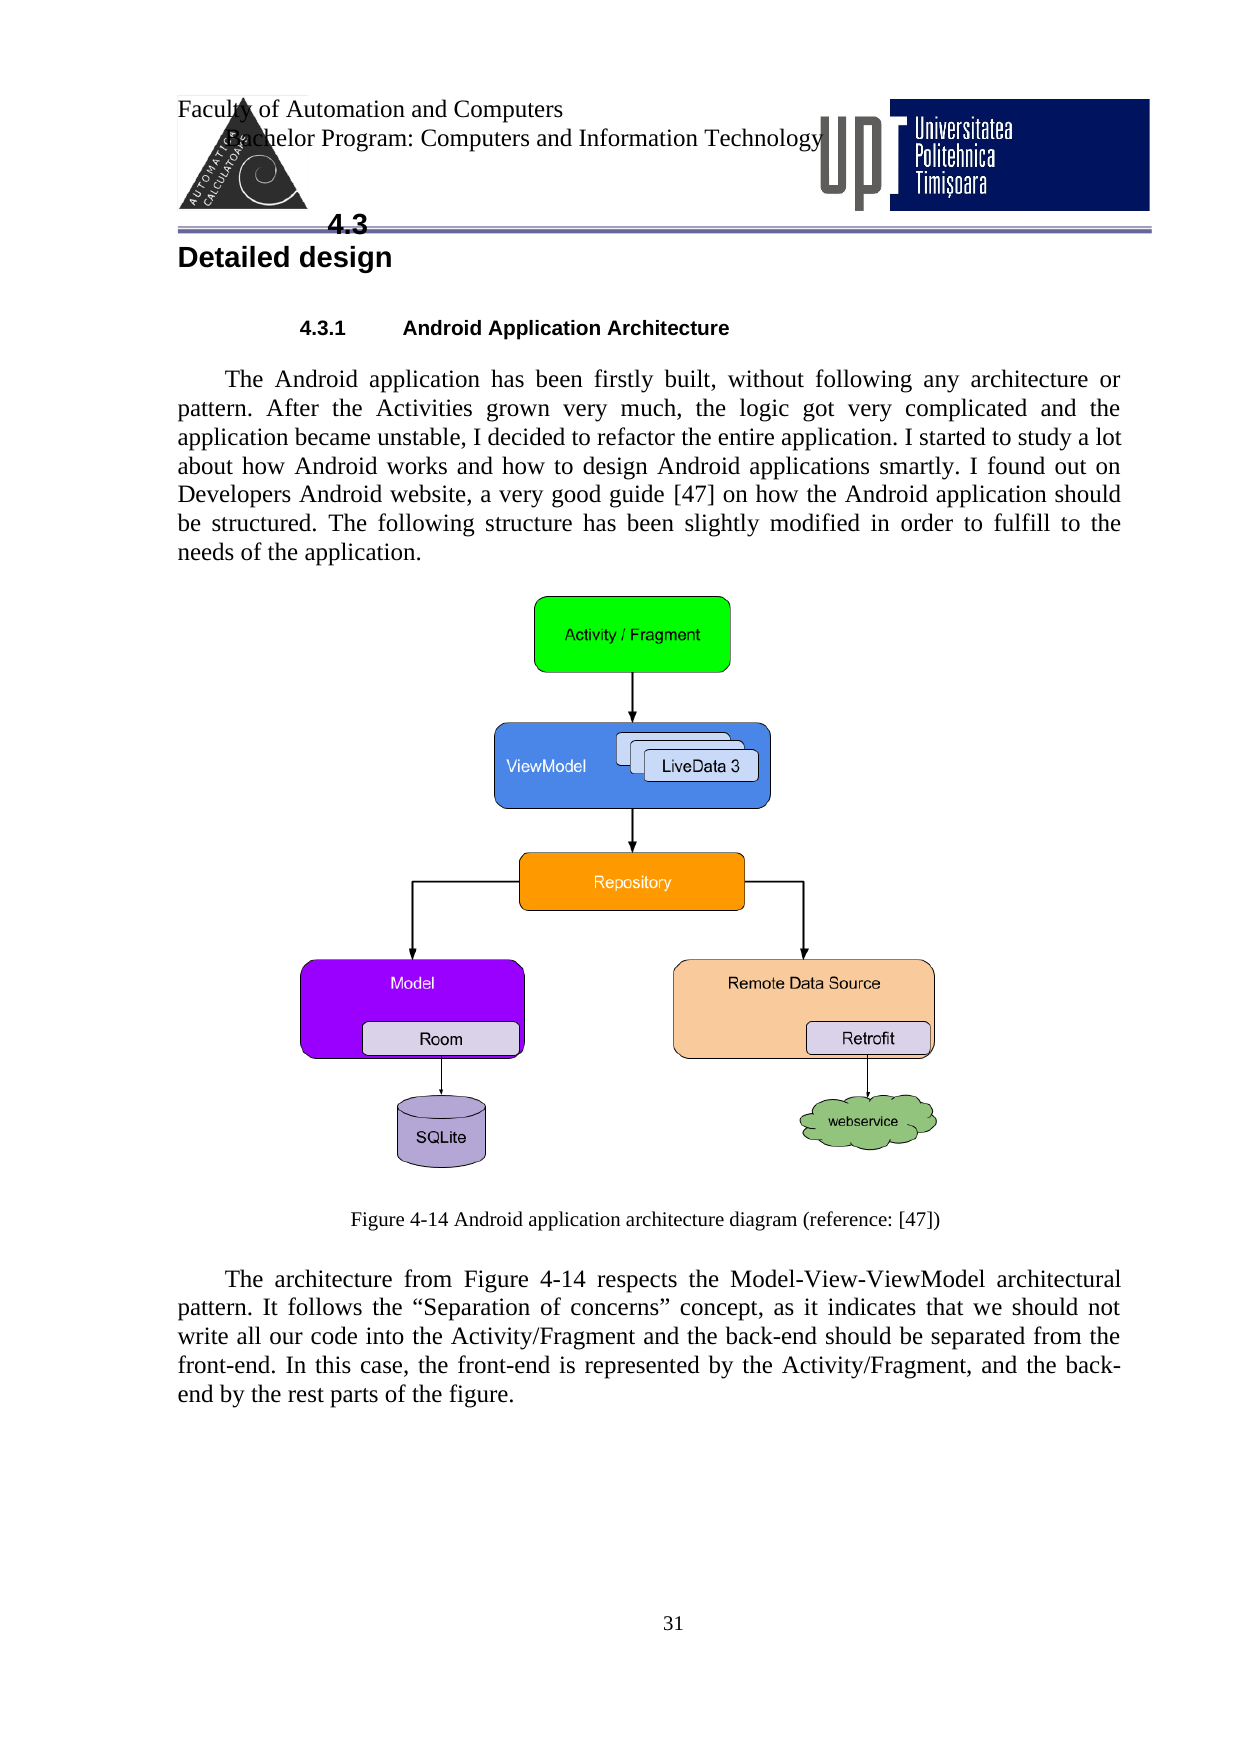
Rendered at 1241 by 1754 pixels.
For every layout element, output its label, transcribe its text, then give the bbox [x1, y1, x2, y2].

picture [1122, 225, 1153, 234]
picture [177, 95, 309, 207]
subtitle Detailed design [177, 207, 1122, 274]
picture [820, 99, 1150, 211]
picture [224, 565, 1066, 1197]
text The Android application has been firstly built, without following any architecture or pattern. After the Activities grown very much, the logic got very complicated and the application became unstable, I decided to refactor the entire application. I started to study a lot about how Android works and how to design Android applications smartly. I found out on Developers Android website, a very good guide on how the Android application should be structured. The following structure has been slightly modified in order to fulfill to the needs of the application. [177, 364, 1122, 566]
subtitle Android Application Architecture [252, 316, 1122, 339]
